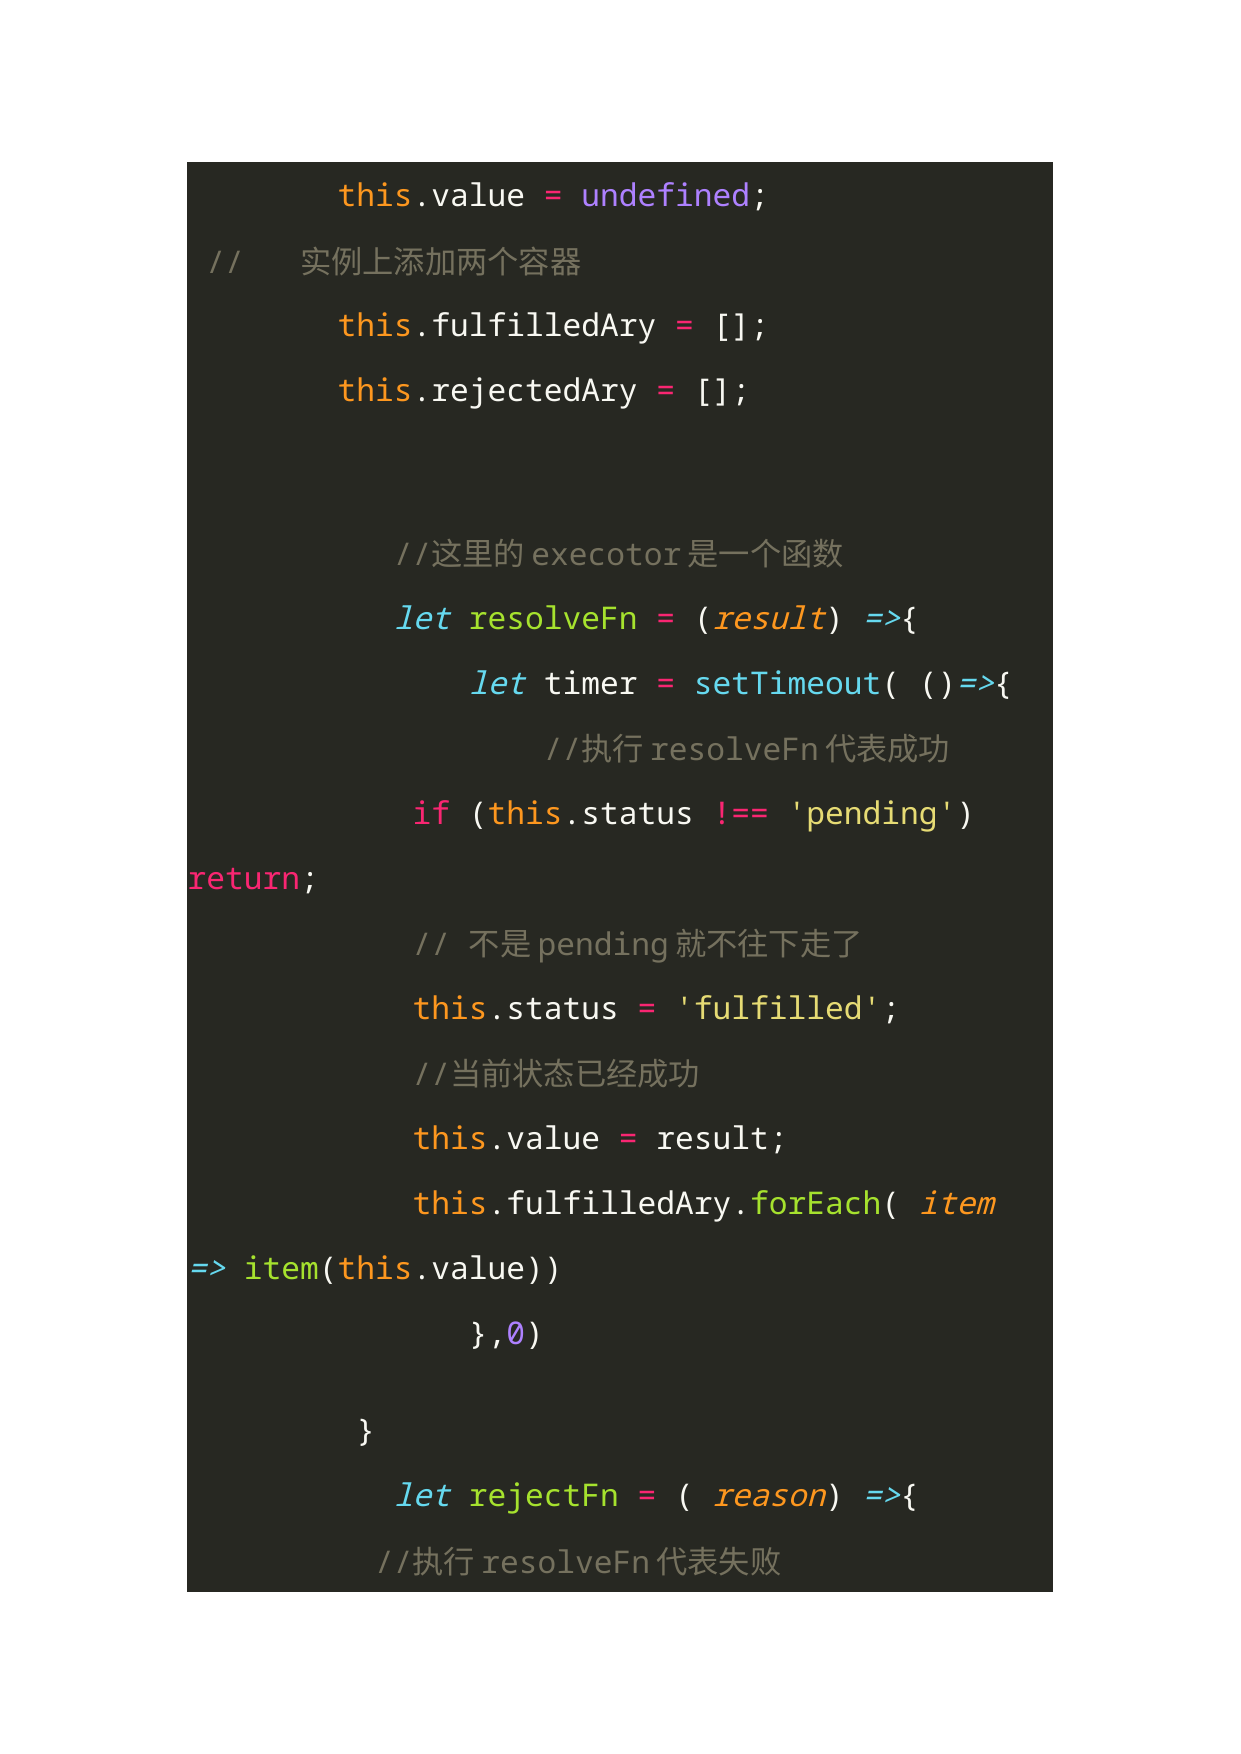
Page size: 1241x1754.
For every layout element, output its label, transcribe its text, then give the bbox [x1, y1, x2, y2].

text // 实例上添加两个容器 [187, 227, 1053, 292]
text //执行resolveFn代表失败 [187, 1527, 1053, 1592]
text //执行resolveFn代表成功 [187, 714, 1053, 779]
text this.value = result; [187, 1104, 1053, 1169]
text //当前状态已经成功 [187, 1039, 1053, 1104]
text let timer = setTimeout( ()=>{ [187, 649, 1053, 714]
text let resolveFn = (result) =>{ [187, 584, 1053, 649]
text },0) [187, 1299, 1053, 1364]
text } [187, 1397, 1053, 1462]
text this.fulfilledAry.forEach( item => item(this.value)) [187, 1169, 1053, 1299]
text //这里的execotor是一个函数 [187, 519, 1053, 584]
text if (this.status !== 'pending') return; [187, 779, 1053, 909]
text this.status = 'fulfilled'; [187, 974, 1053, 1039]
text this.fulfilledAry = []; [187, 292, 1053, 357]
text let rejectFn = ( reason) =>{ [187, 1462, 1053, 1527]
text // 不是pending就不往下走了 [187, 909, 1053, 974]
text this.value = undefined; [187, 162, 1053, 227]
text this.rejectedAry = []; [187, 357, 1053, 422]
